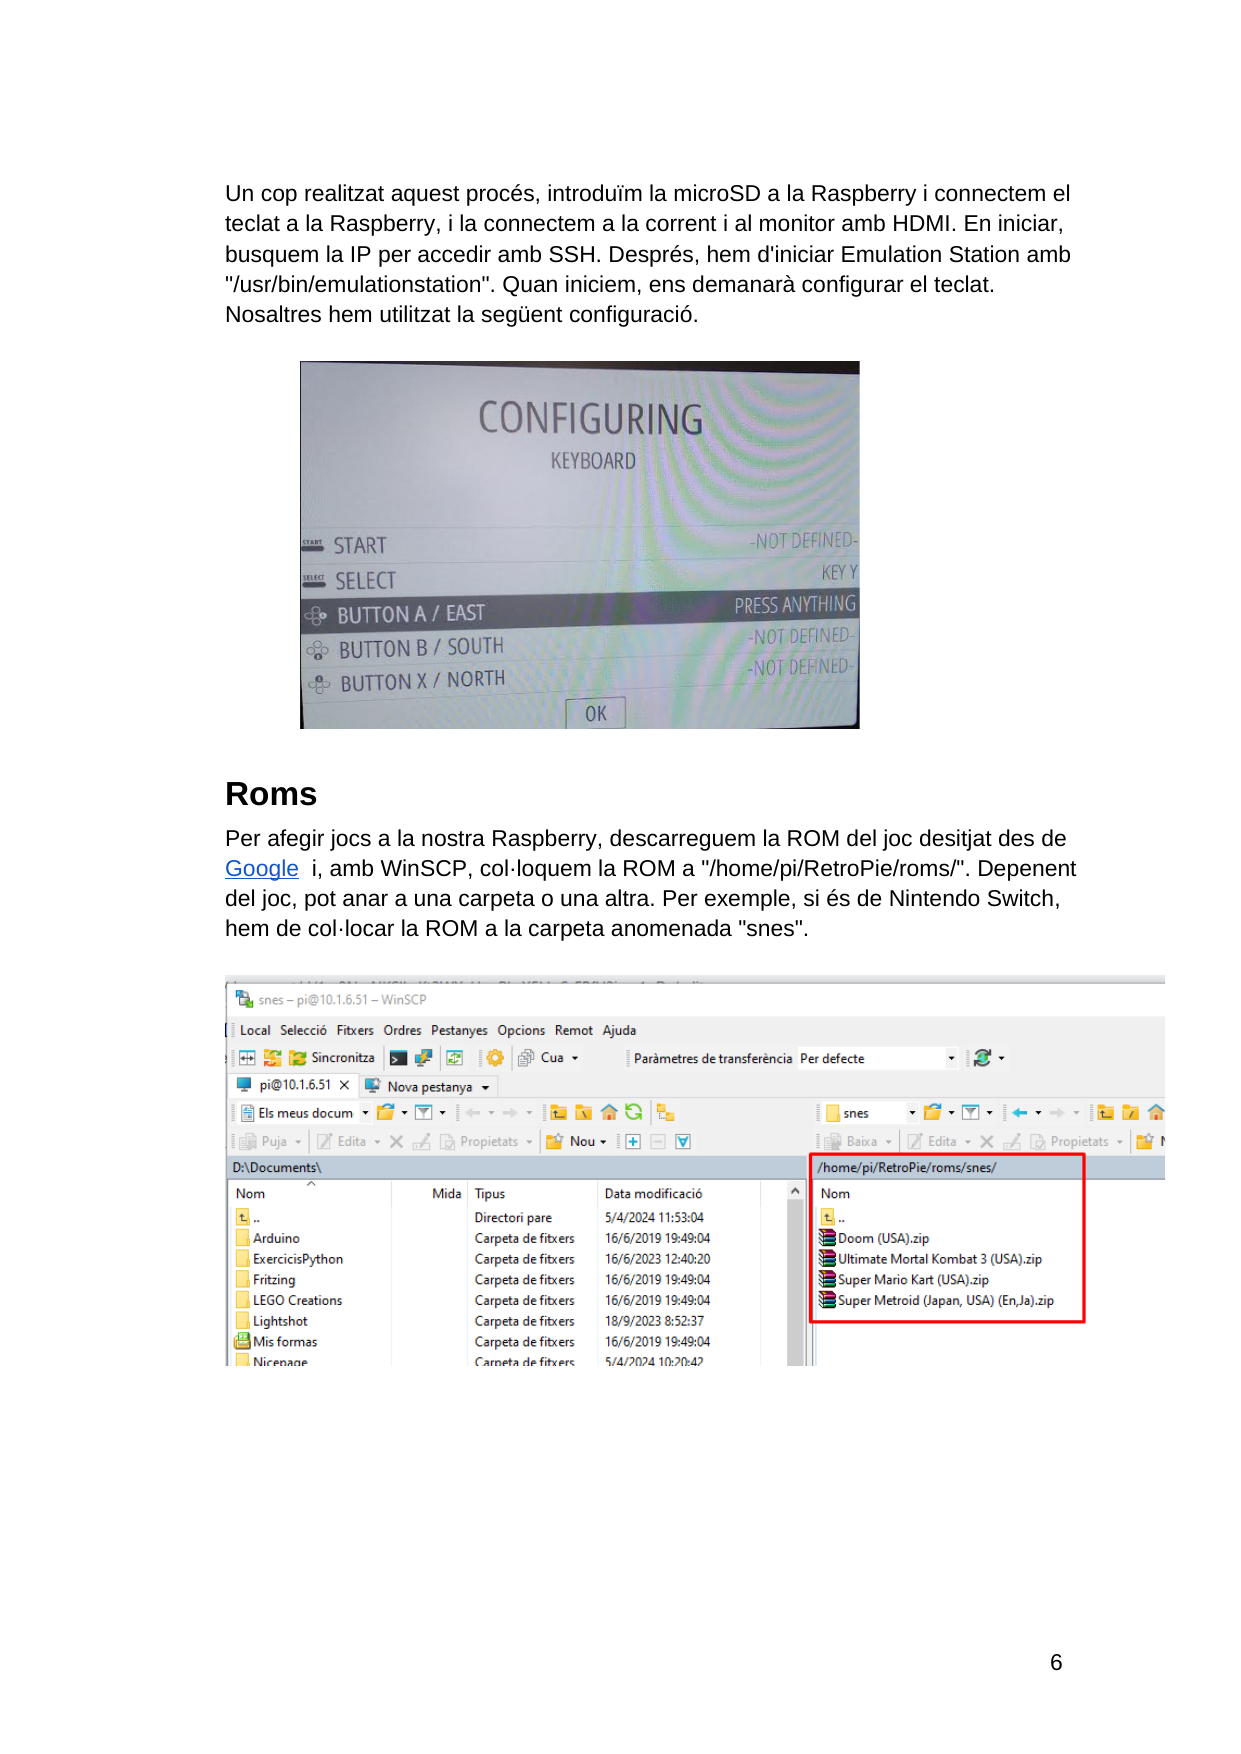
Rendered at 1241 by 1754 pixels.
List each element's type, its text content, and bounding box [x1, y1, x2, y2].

text Per afegir jocs a la nostra Raspberry, descarreguem la ROM del joc desitjat des de Google i, amb WinSCP, col·loquem la ROM a "/home/pi/RetroPie/roms/". Depenent del joc, pot anar a una carpeta o una altra. Per exemple, si és de Nintendo Switch, hem de col·locar la ROM a la carpeta anomenada "snes". [225, 825, 1090, 942]
picture [225, 975, 1166, 1366]
picture [300, 361, 860, 729]
text Un cop realitzat aquest procés, introduïm la microSD a la Raspberry i connectem el teclat a la Raspberry, i la connectem a la corrent i al monitor amb HDMI. En iniciar, busquem la IP per accedir amb SSH. Després, hem d'iniciar Emulation Station amb "/usr/bin/emulationstation". Quan iniciem, ens demanarà configurar el teclat. Nosaltres hem utilitzat la següent configuració. [225, 180, 1090, 327]
subtitle Roms [225, 774, 1090, 812]
